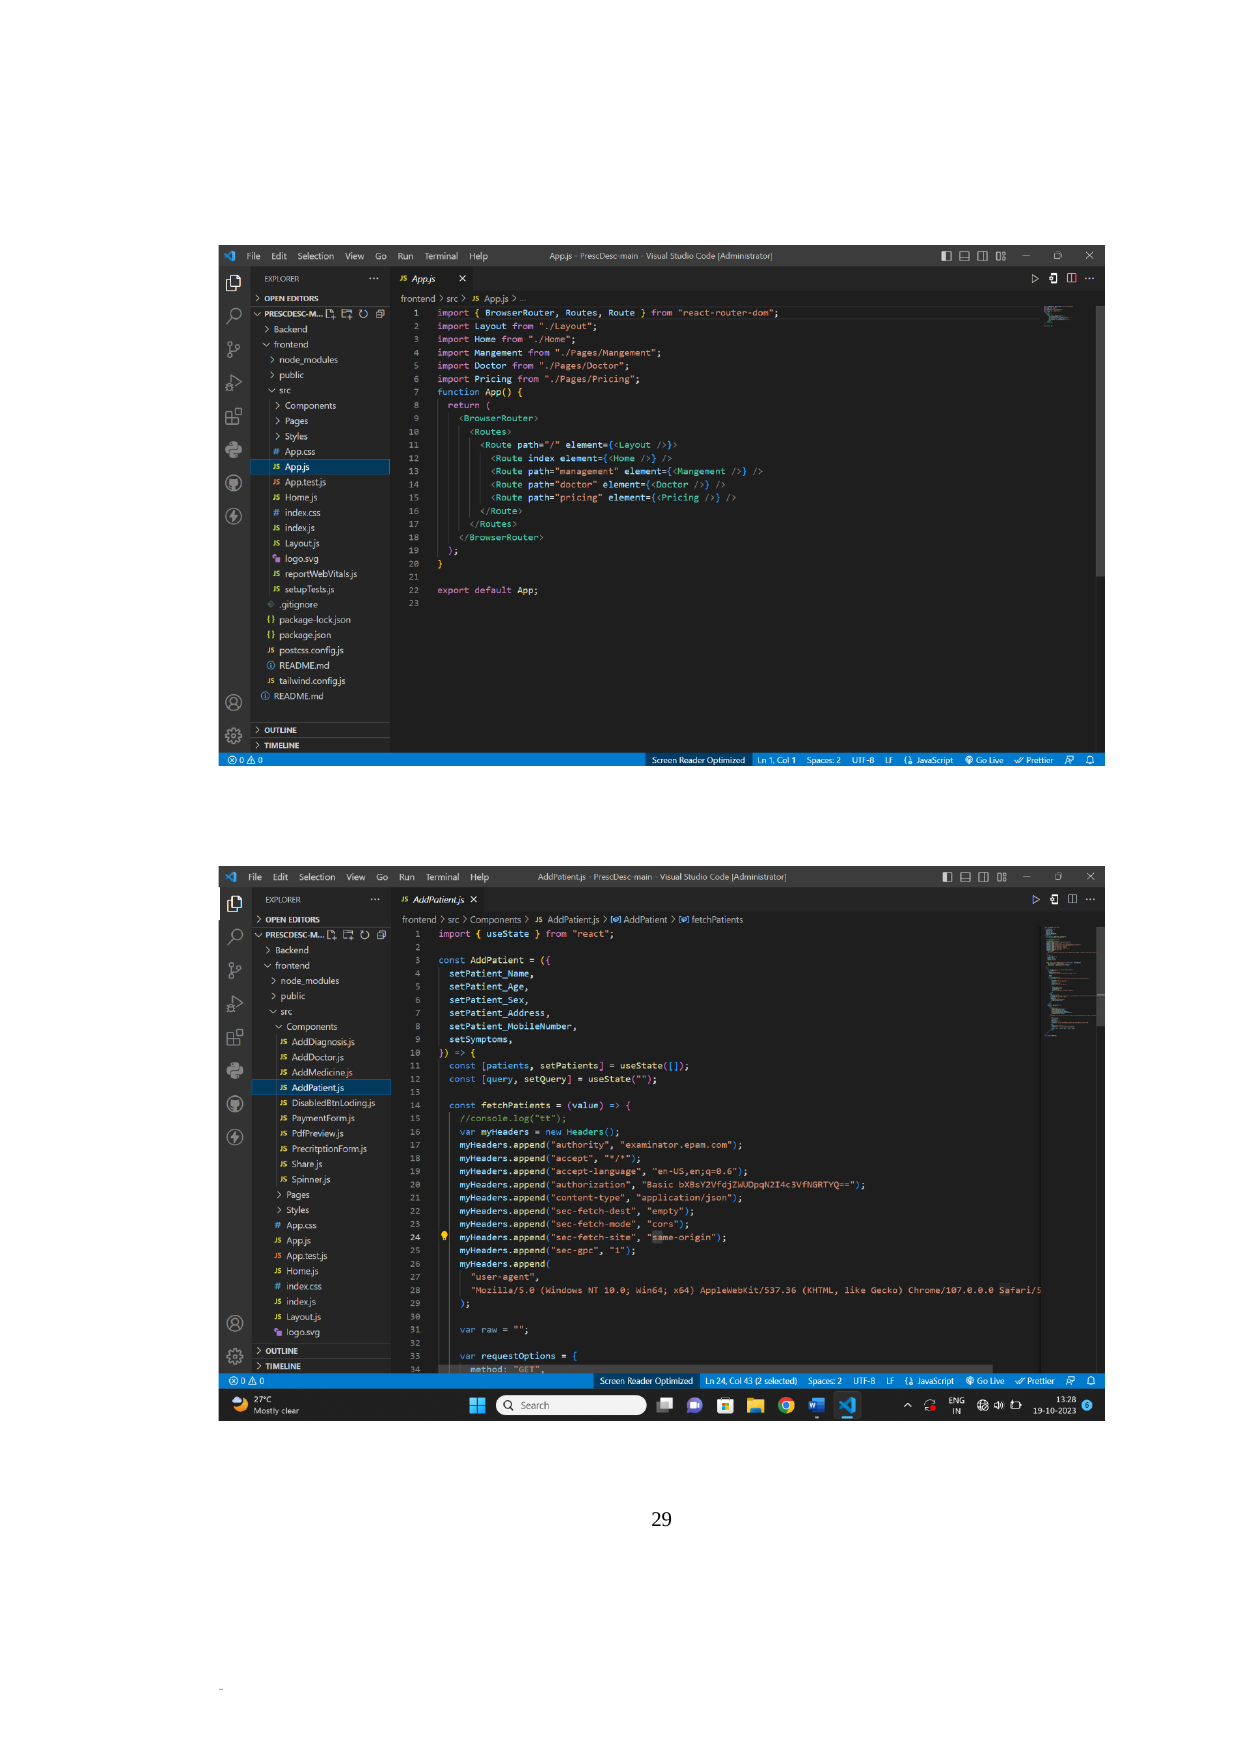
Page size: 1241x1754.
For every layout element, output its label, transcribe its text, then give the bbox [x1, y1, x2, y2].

picture [218, 245, 1105, 766]
picture [218, 866, 1105, 1421]
text 29 [218, 1507, 1104, 1531]
